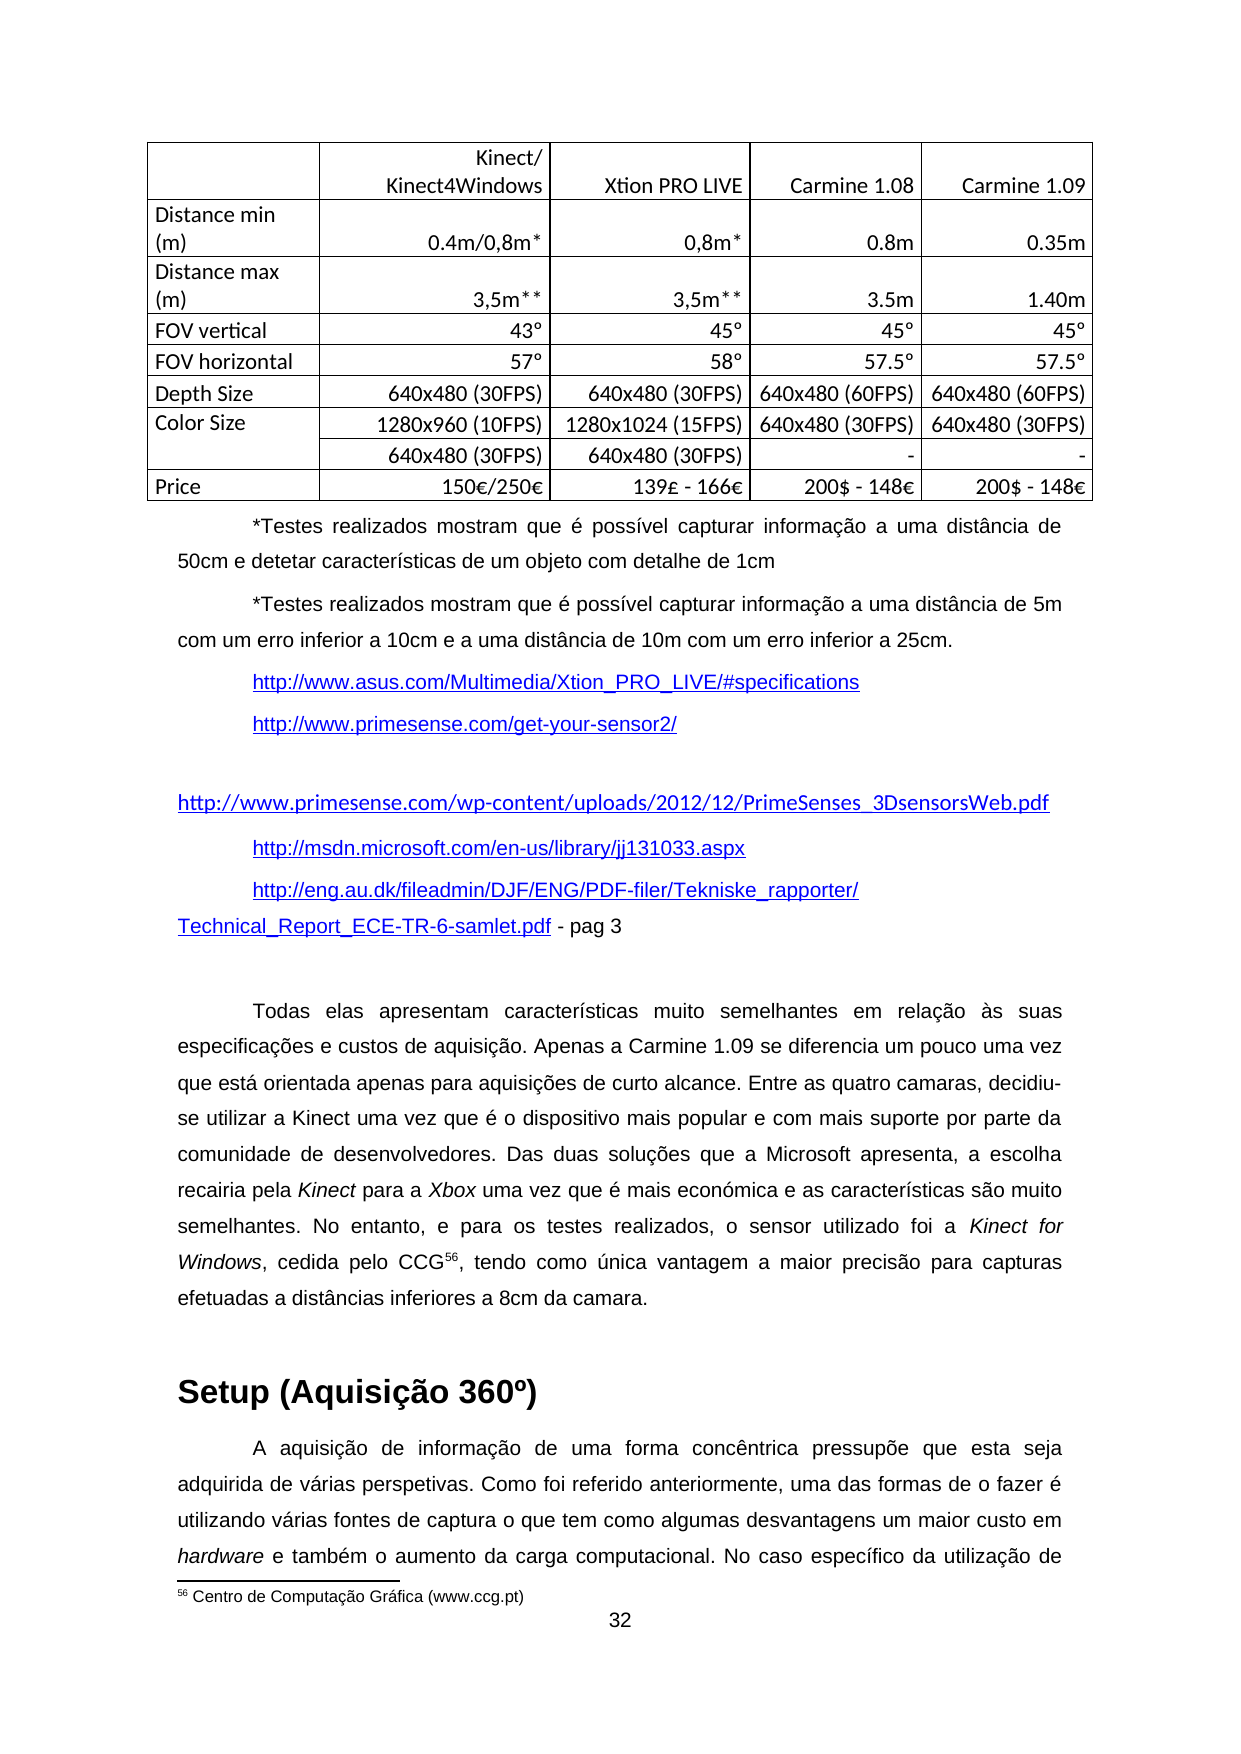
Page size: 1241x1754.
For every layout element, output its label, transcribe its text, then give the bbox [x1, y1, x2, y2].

table_cell Distance max (m) [148, 257, 319, 313]
table_cell 1280x1024 (15FPS) [551, 408, 749, 438]
table_cell 0.35m [922, 200, 1092, 256]
table_cell 640x480 (30FPS) [551, 439, 749, 469]
table_cell 57º [320, 345, 549, 375]
table_cell 1280x960 (10FPS) [320, 408, 549, 438]
table_cell 640x480 (30FPS) [751, 408, 921, 438]
table_cell 58º [551, 345, 749, 375]
text http://msdn.microsoft.com/en-us/library/jj131033.aspx [177, 836, 1063, 860]
table_cell 57.5º [922, 345, 1092, 375]
text *Testes realizados mostram que é possível capturar informação a uma distância de 5m com um erro inferior a 10cm e a uma distância de 10m com um erro inferior a 25cm. [177, 592, 1063, 651]
text *Testes realizados mostram que é possível capturar informação a uma distância de 50cm e detetar características de um objeto com detalhe de 1cm [177, 501, 1063, 573]
table_header Carmine 1.08 [751, 143, 921, 199]
table_cell - [751, 439, 921, 469]
table_cell 640x480 (30FPS) [551, 376, 749, 407]
text http://www.asus.com/Multimedia/Xtion_PRO_LIVE/#specifications [177, 670, 1063, 694]
text http://www.primesense.com/get-your-sensor2/ http://www.primesense.com/wp-content/uploads/2012/12/PrimeSenses_3DsensorsWeb.pdf [177, 712, 1063, 816]
table_header [148, 143, 319, 199]
table_cell 0,8m* [551, 200, 749, 256]
table_cell Depth Size [148, 376, 319, 407]
table_cell Color Size [148, 408, 319, 469]
table_cell 3,5m** [320, 257, 549, 313]
table_cell Distance min (m) [148, 200, 319, 256]
text Setup (Aquisição 360º) [177, 1372, 1063, 1410]
table_cell 0.4m/0,8m* [320, 200, 549, 256]
table_cell 1.40m [922, 257, 1092, 313]
table_cell 45º [751, 314, 921, 344]
text Todas elas apresentam características muito semelhantes em relação às suas especificações e custos de aquisição. Apenas a Carmine 1.09 se diferencia um pouco uma vez que está orientada apenas para aquisições de curto alcance. Entre as quatro camaras, decidiu-se utilizar a Kinect uma vez que é o dispositivo mais popular e com mais suporte por parte da comunidade de desenvolvedores. Das duas soluções que a Microsoft apresenta, a escolha recairia pela Kinect para a Xbox uma vez que é mais económica e as características são muito semelhantes. No entanto, e para os testes realizados, o sensor utilizado foi a Kinect for Windows, cedida pelo CCG, tendo como única vantagem a maior precisão para capturas efetuadas a distâncias inferiores a 8cm da camara. [177, 998, 1063, 1310]
table_cell 200$ - 148€ [751, 470, 921, 500]
table_cell 3.5m [751, 257, 921, 313]
table_cell 0.8m [751, 200, 921, 256]
text http://eng.au.dk/fileadmin/DJF/ENG/PDF-filer/Tekniske_rapporter/Technical_Report_ECE-TR-6-samlet.pdf - pag 3 [177, 878, 1063, 938]
table_cell FOV vertical [148, 314, 319, 344]
table_cell 200$ - 148€ [922, 470, 1092, 500]
table_header Xtion PRO LIVE [551, 143, 749, 199]
table_cell 45º [551, 314, 749, 344]
table_header Kinect/Kinect4Windows [320, 143, 549, 199]
table_cell Price [148, 470, 319, 500]
table_cell 640x480 (30FPS) [922, 408, 1092, 438]
table_cell FOV horizontal [148, 345, 319, 375]
table_cell 43º [320, 314, 549, 344]
table_cell - [922, 439, 1092, 469]
table_cell 150€/250€ [320, 470, 549, 500]
table_cell 640x480 (30FPS) [320, 376, 549, 407]
table_cell 45º [922, 314, 1092, 344]
table_header Carmine 1.09 [922, 143, 1092, 199]
table_cell 640x480 (60FPS) [751, 376, 921, 407]
table_cell 640x480 (60FPS) [922, 376, 1092, 407]
table_cell 640x480 (30FPS) [320, 439, 549, 469]
table_cell 139£ - 166€ [551, 470, 749, 500]
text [177, 1436, 1063, 1567]
table_cell 57.5º [751, 345, 921, 375]
table_cell 3,5m** [551, 257, 749, 313]
